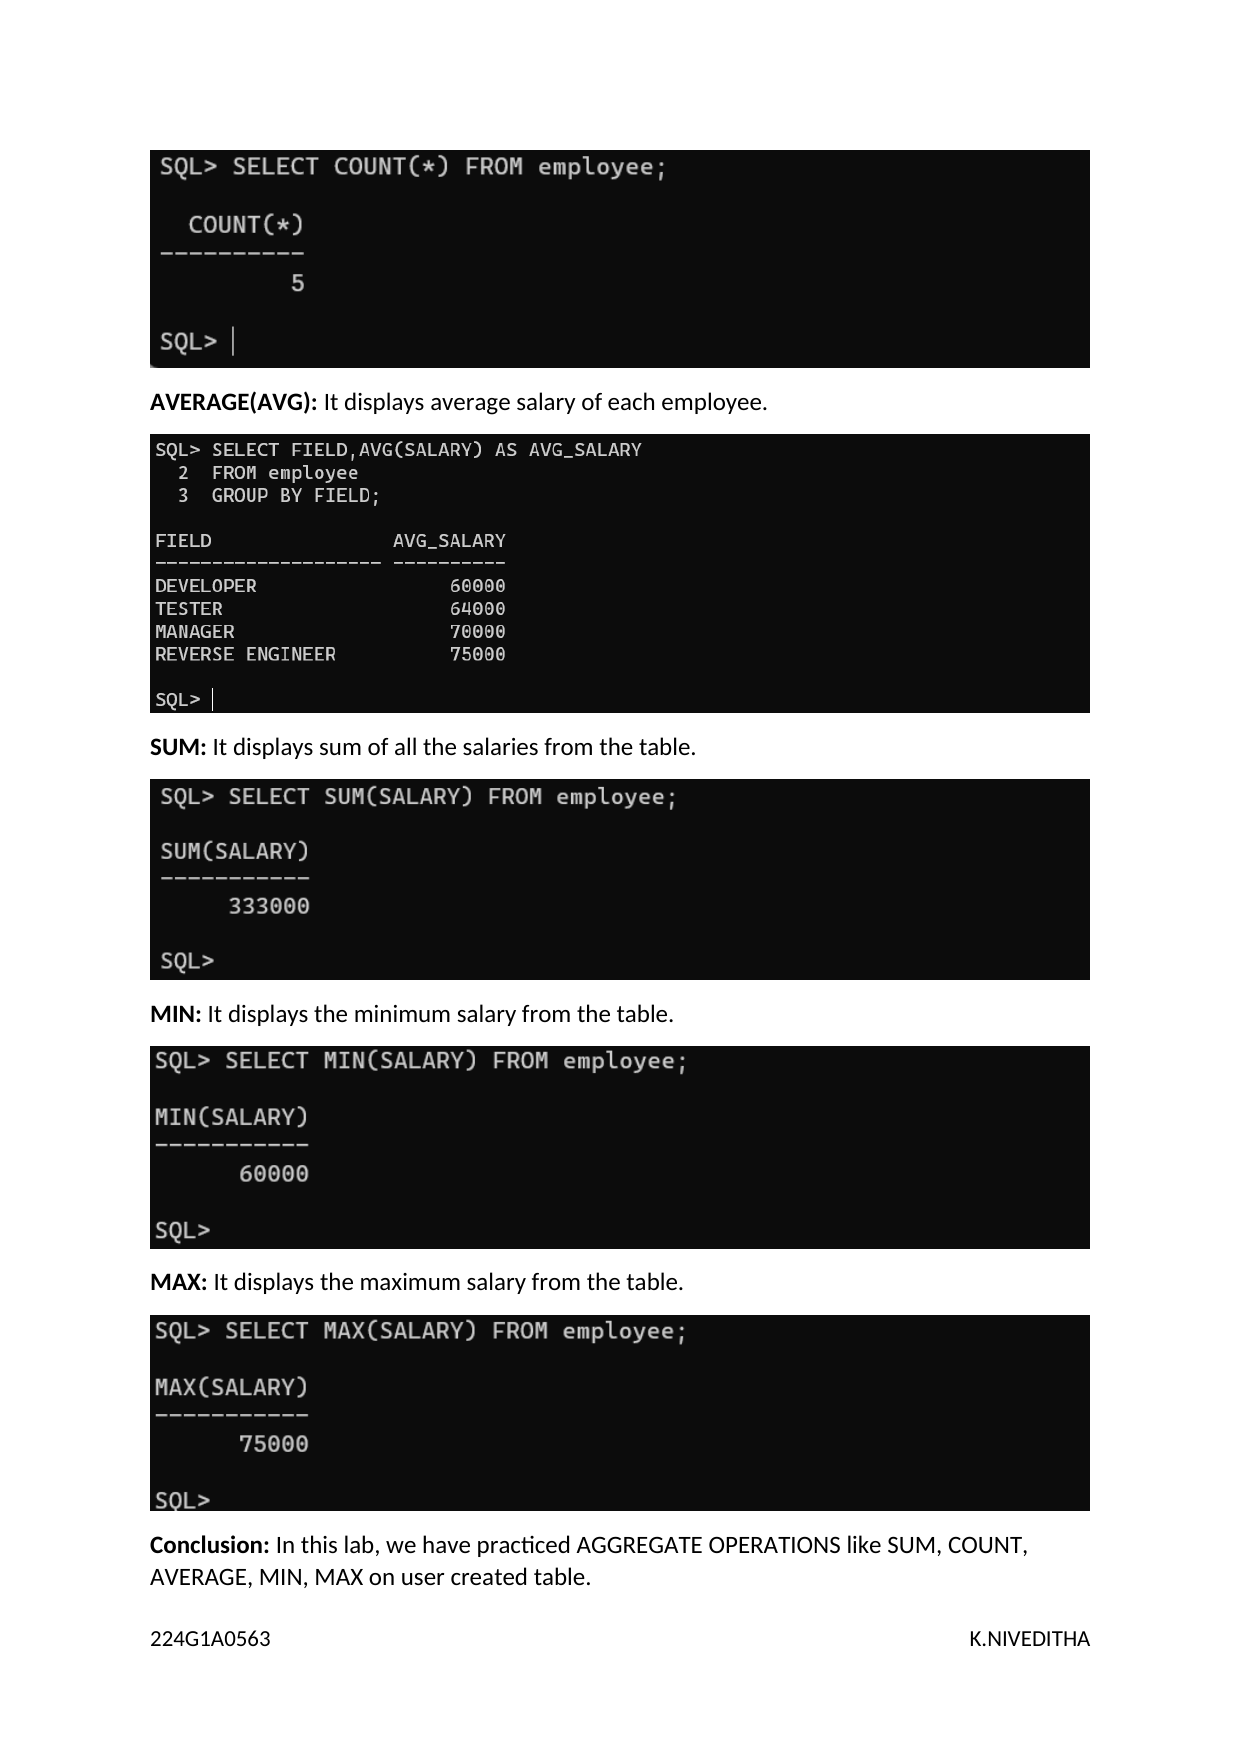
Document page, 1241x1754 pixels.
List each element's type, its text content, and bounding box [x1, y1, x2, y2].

picture [150, 1315, 1090, 1511]
text SUM: It displays sum of all the salaries from the table. [150, 731, 1090, 761]
picture [150, 779, 1090, 980]
picture [150, 150, 1090, 368]
picture [150, 1046, 1090, 1249]
picture [150, 434, 1090, 713]
text MIN: It displays the minimum salary from the table. [150, 998, 1090, 1028]
text AVERAGE(AVG): It displays average salary of each employee. [150, 386, 1090, 416]
text Conclusion: In this lab, we have practiced AGGREGATE OPERATIONS like SUM, COUNT, AVERAGE, MIN, MAX on user created table. [150, 1529, 1090, 1592]
text MAX: It displays the maximum salary from the table. [150, 1266, 1090, 1297]
